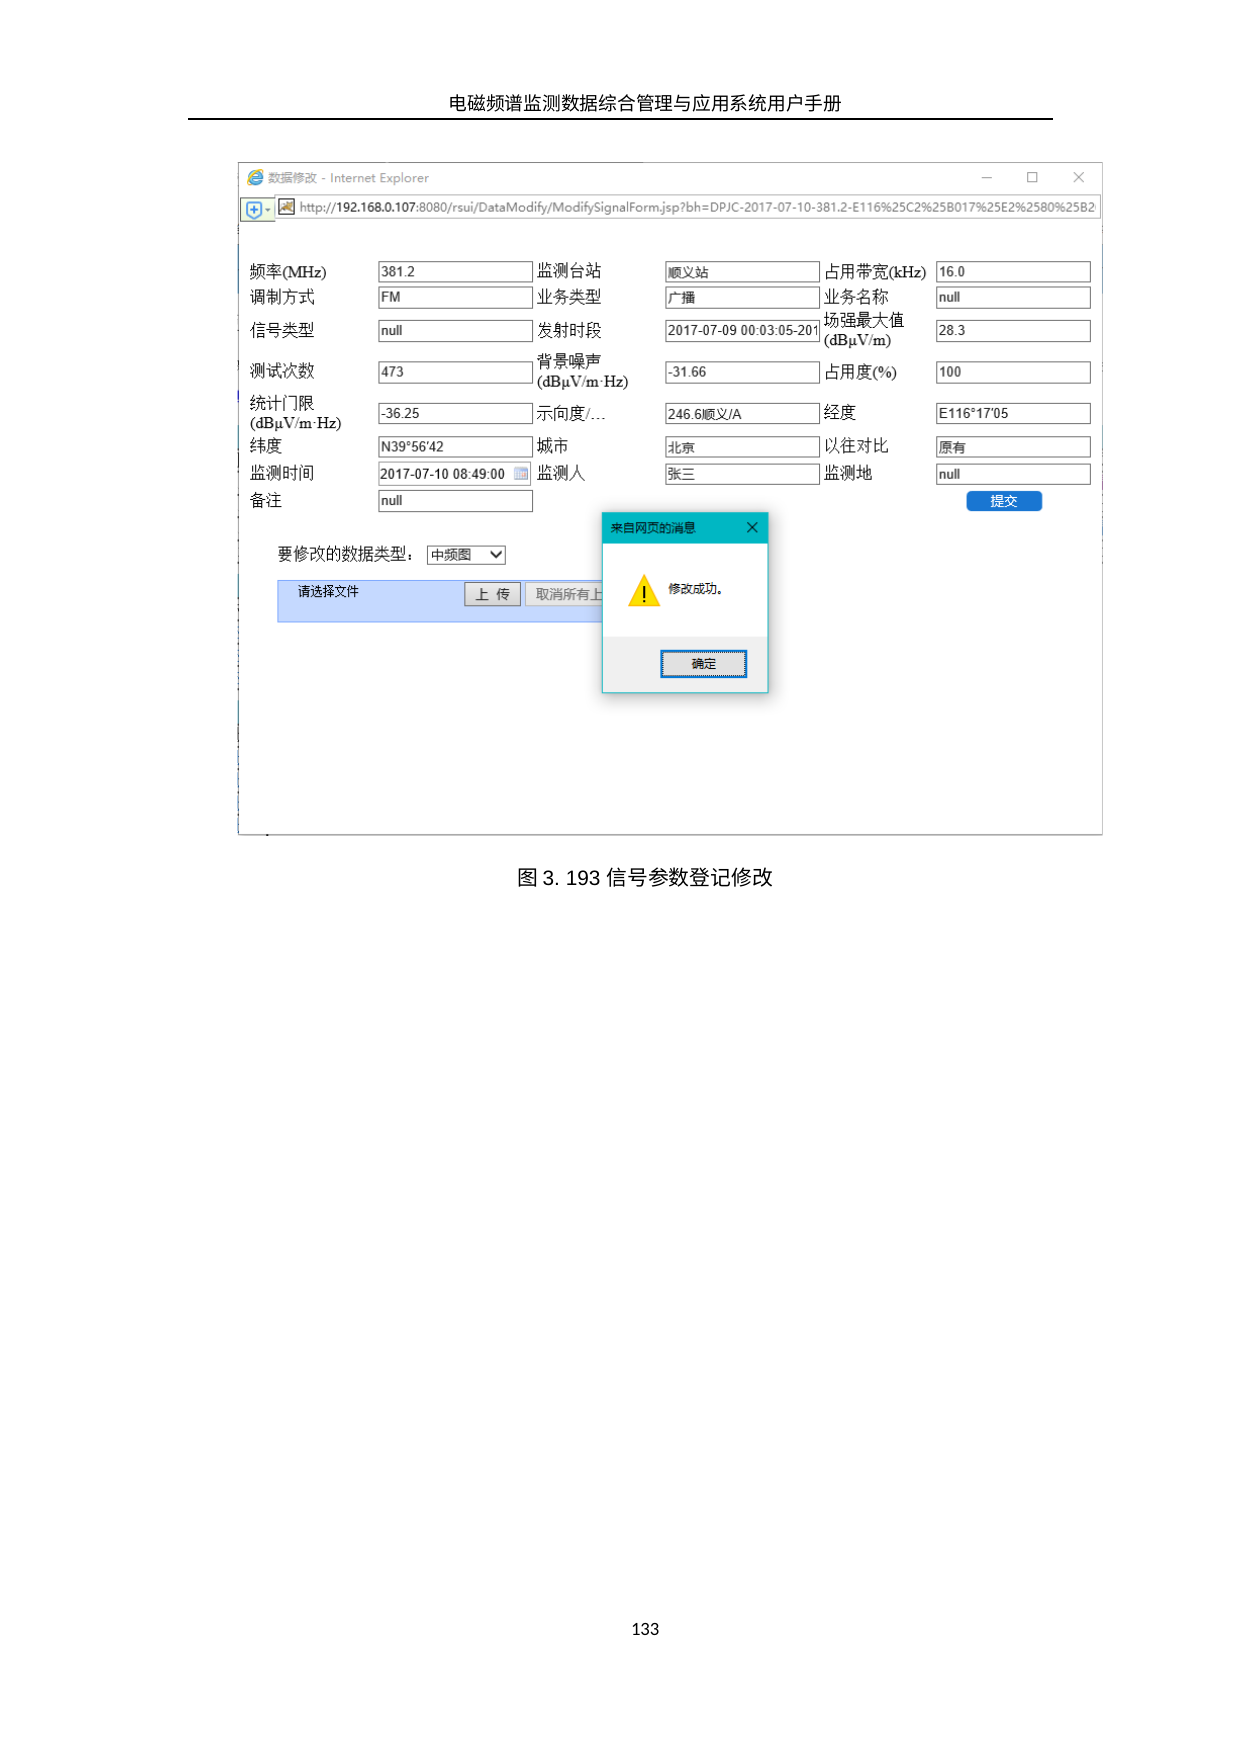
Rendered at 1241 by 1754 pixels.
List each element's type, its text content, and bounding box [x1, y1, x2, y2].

text 图3. 193 信号参数登记修改 [187, 860, 1053, 892]
picture [237, 162, 1103, 836]
